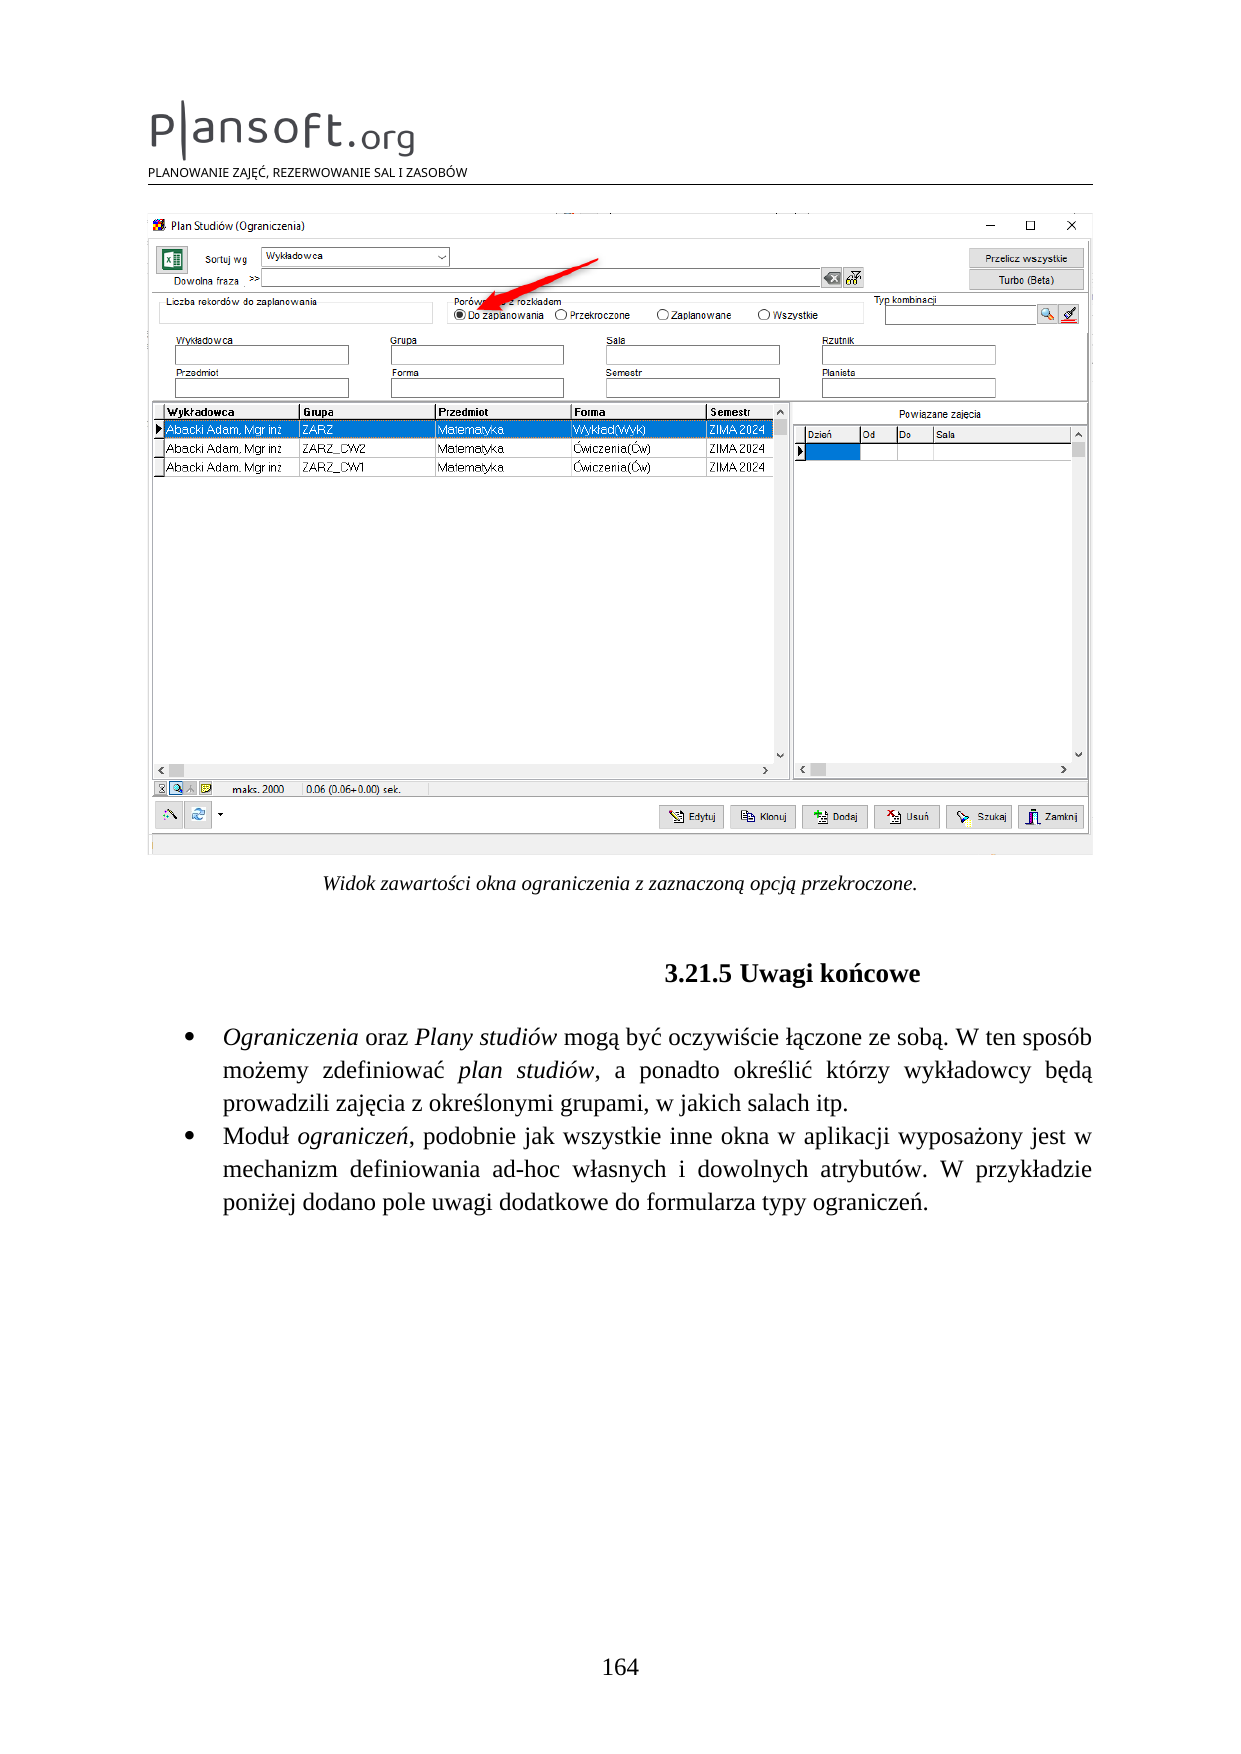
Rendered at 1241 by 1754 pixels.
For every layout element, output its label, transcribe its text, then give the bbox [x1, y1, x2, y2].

text Widok zawartości okna ograniczenia z zaznaczoną opcją przekroczone. [148, 871, 1093, 895]
subtitle Uwagi końcowe [664, 957, 1093, 988]
list Ograniczenia oraz Plany studiów mogą być oczywiście łączone ze sobą. W ten sposób możemy zdefiniować plan studiów, a ponadto określić którzy wykładowcy będą prowadzili zajęcia z określonymi grupami, w jakich salach itp. [185, 1022, 1093, 1116]
picture [147, 73, 418, 165]
list Moduł ograniczeń, podobnie jak wszystkie inne okna w aplikacji wyposażony jest w mechanizm definiowania ad-hoc własnych i dowolnych atrybutów. W przykładzie poniżej dodano pole uwagi dodatkowe do formularza typy ograniczeń. [185, 1121, 1093, 1216]
picture [147, 213, 1093, 855]
